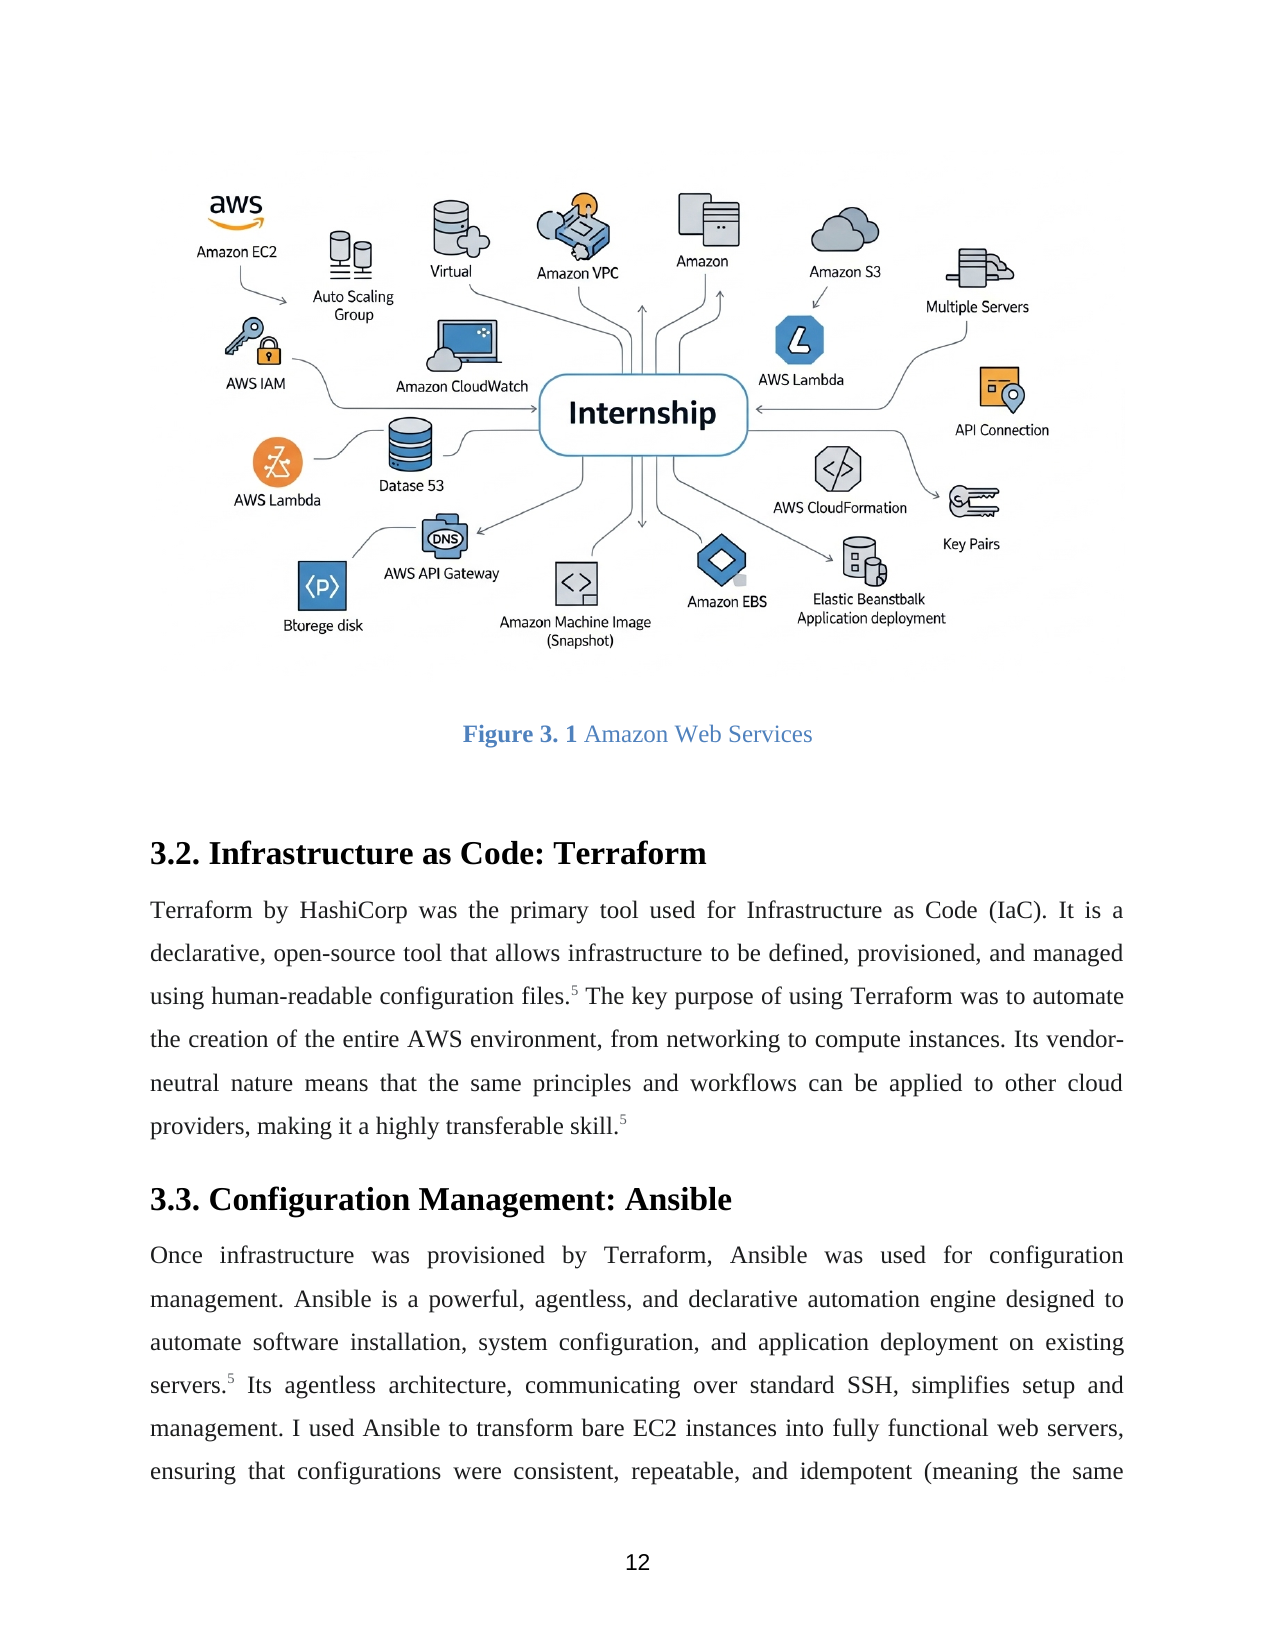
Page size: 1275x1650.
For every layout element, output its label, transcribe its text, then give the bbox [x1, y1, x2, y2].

text Figure 3. 1 Amazon Web Services [150, 719, 1125, 748]
picture [150, 150, 1125, 682]
subtitle 3.2. Infrastructure as Code: Terraform [150, 833, 1125, 872]
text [150, 1241, 1125, 1485]
text Terraform by HashiCorp was the primary tool used for Infrastructure as Code (IaC). It is a declarative, open-source tool that allows infrastructure to be defined, provisioned, and managed using human-readable configuration files.5 The key purpose of using Terraform was to automate the creation of the entire AWS environment, from networking to compute instances. Its vendor-neutral nature means that the same principles and workflows can be applied to other cloud providers, making it a highly transferable skill.5 [150, 895, 1125, 1139]
subtitle 3.3. Configuration Management: Ansible [150, 1179, 1125, 1217]
